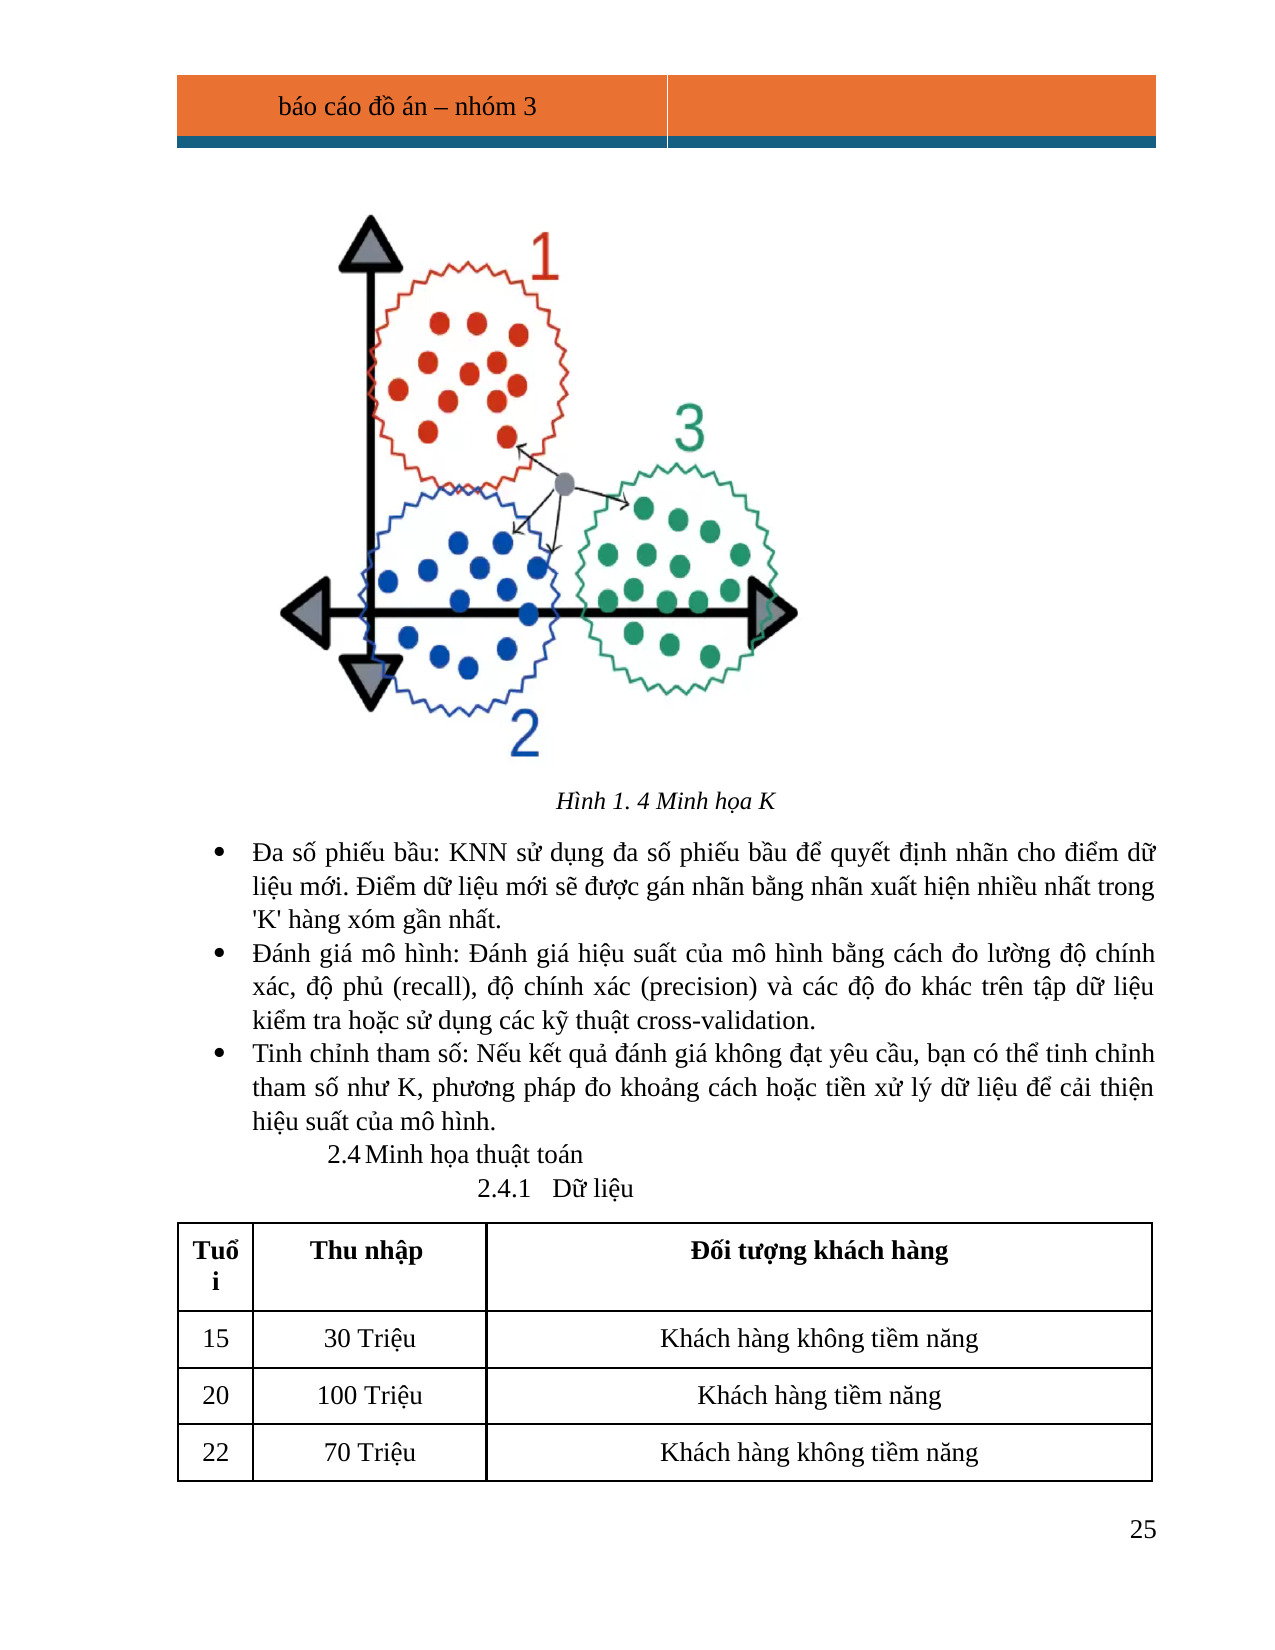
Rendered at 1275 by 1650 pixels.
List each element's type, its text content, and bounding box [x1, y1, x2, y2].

list Dữ liệu [477, 1172, 1156, 1203]
table_header Tuổi [179, 1224, 252, 1310]
table_cell 15 [179, 1312, 252, 1367]
table_cell Khách hàng không tiềm năng [488, 1425, 1151, 1480]
table_cell 22 [179, 1425, 252, 1480]
table_cell 70 Triệu [254, 1425, 485, 1480]
table_header Đối tượng khách hàng [488, 1224, 1151, 1310]
list Tinh chỉnh tham số: Nếu kết quả đánh giá không đạt yêu cầu, bạn có thể tinh chỉnh tham số như K, phương pháp đo khoảng cách hoặc tiền xử lý dữ liệu để cải thiện hiệu suất của mô hình. [214, 1037, 1156, 1136]
table_cell Khách hàng tiềm năng [488, 1369, 1151, 1423]
list Đánh giá mô hình: Đánh giá hiệu suất của mô hình bằng cách đo lường độ chính xác, độ phủ (recall), độ chính xác (precision) và các độ đo khác trên tập dữ liệu kiểm tra hoặc sử dụng các kỹ thuật cross-validation. [214, 937, 1156, 1035]
list Minh họa thuật toán [327, 1138, 1156, 1169]
list Đa số phiếu bầu: KNN sử dụng đa số phiếu bầu để quyết định nhãn cho điểm dữ liệu mới. Điểm dữ liệu mới sẽ được gán nhãn bằng nhãn xuất hiện nhiều nhất trong 'K' hàng xóm gần nhất. [214, 836, 1156, 934]
table_cell 30 Triệu [254, 1312, 485, 1367]
table_header Thu nhập [254, 1224, 485, 1310]
table_cell Khách hàng không tiềm năng [488, 1312, 1151, 1367]
table_cell 100 Triệu [254, 1369, 485, 1423]
picture [257, 179, 1077, 766]
table_cell 20 [179, 1369, 252, 1423]
text Hình 1. 4 Minh họa K [177, 786, 1156, 815]
